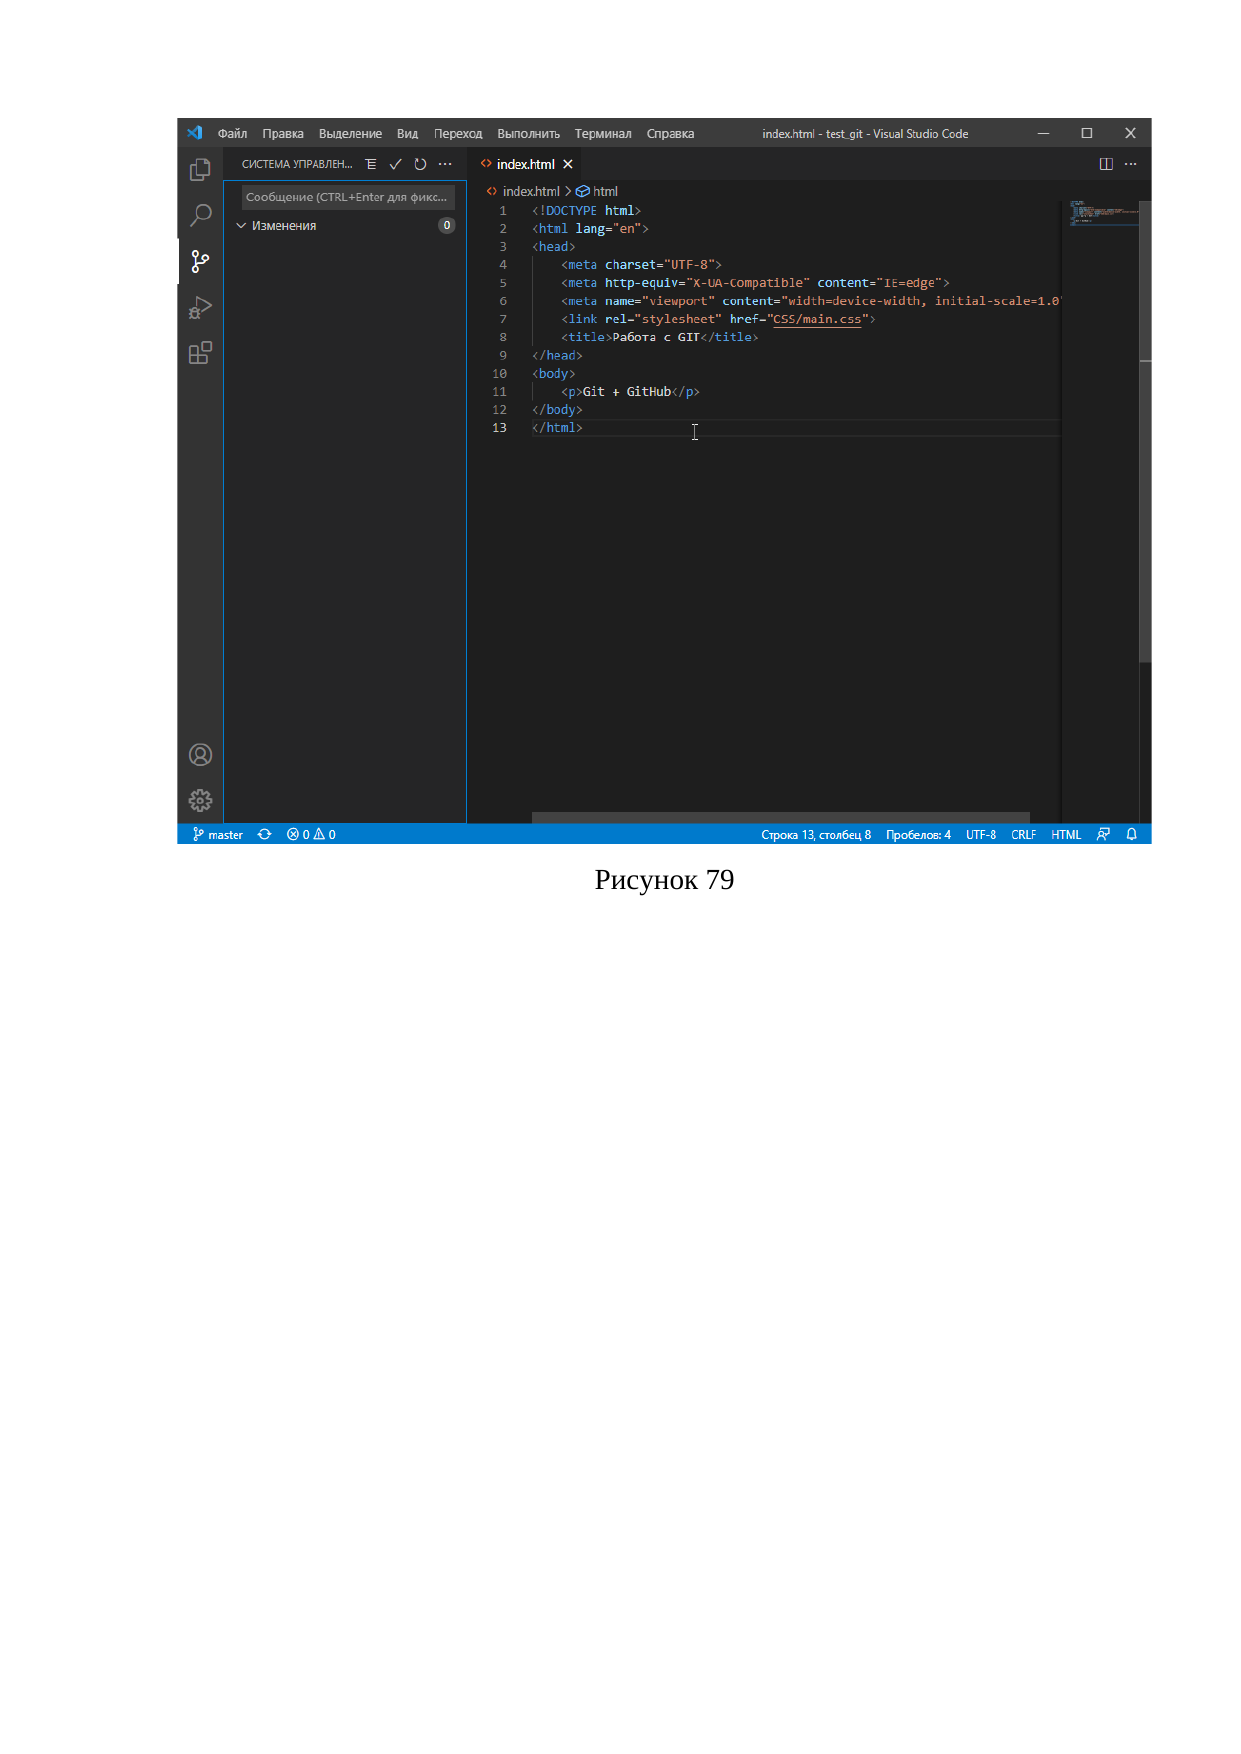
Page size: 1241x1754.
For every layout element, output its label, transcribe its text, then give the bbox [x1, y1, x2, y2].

picture [177, 118, 1152, 844]
